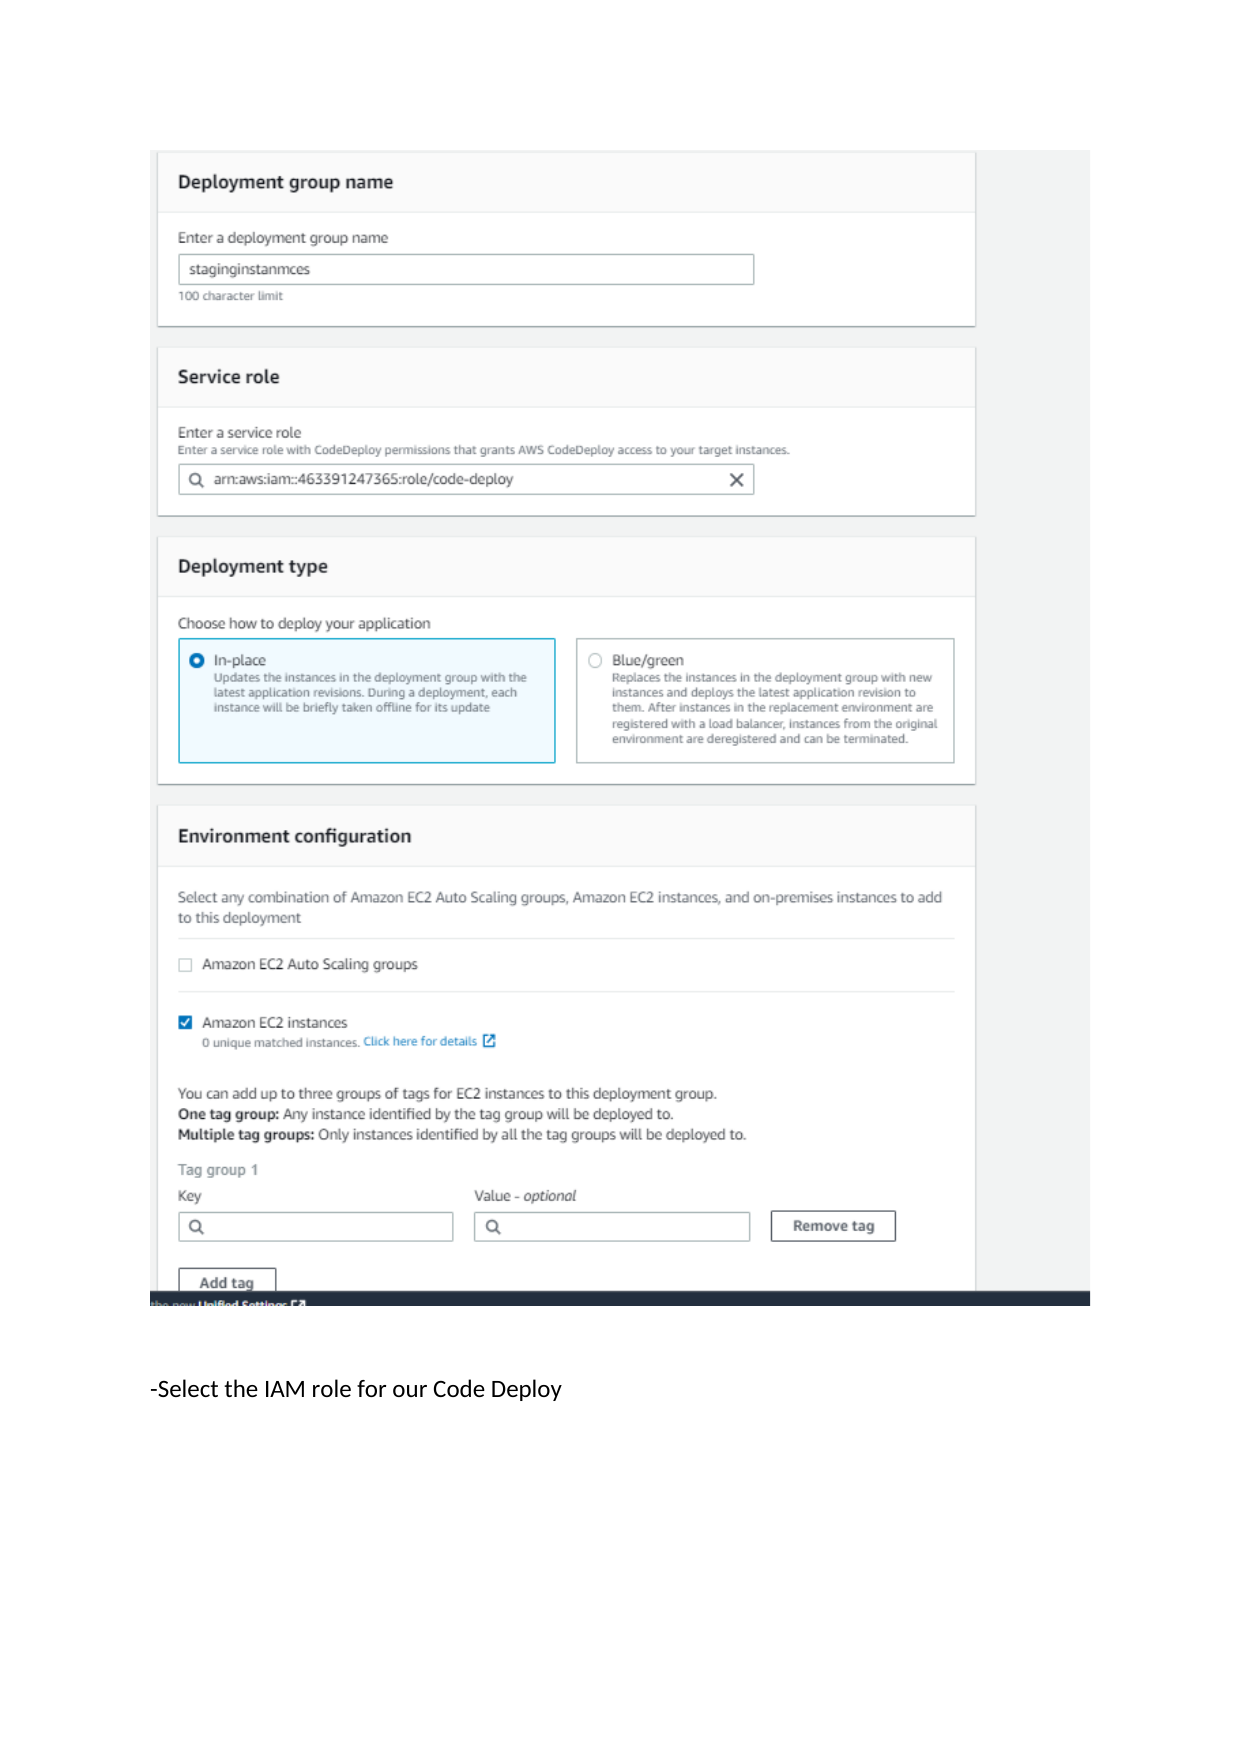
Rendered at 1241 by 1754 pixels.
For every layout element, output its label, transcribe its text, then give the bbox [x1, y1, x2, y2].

picture [150, 150, 1091, 1306]
text -Select the IAM role for our Code Deploy [150, 1374, 1090, 1404]
